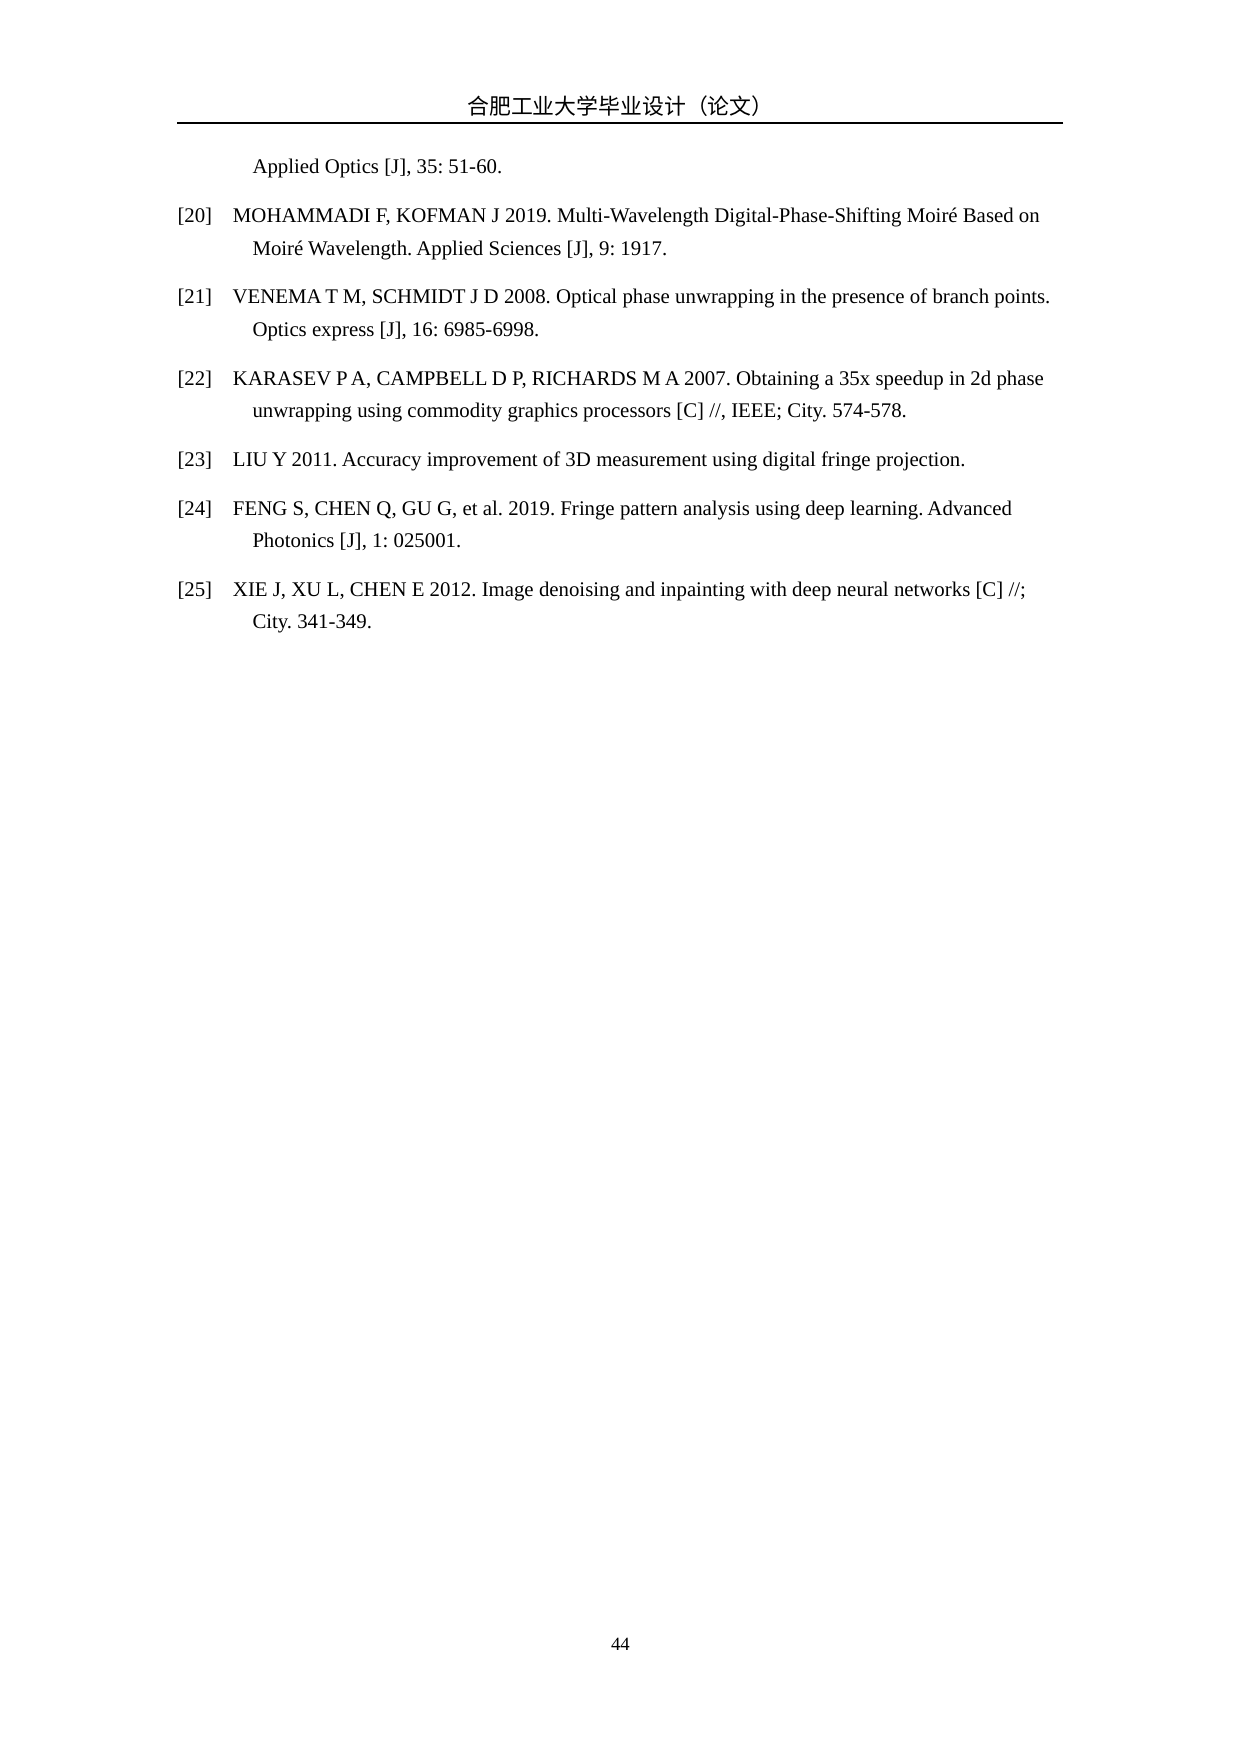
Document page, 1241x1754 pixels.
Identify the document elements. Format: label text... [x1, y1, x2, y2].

text [25] XIE J, XU L, CHEN E 2012. Image denoising and inpainting with deep neural networks [C] //; City. 341-349. [177, 572, 1063, 637]
text [24] FENG S, CHEN Q, GU G, et al. 2019. Fringe pattern analysis using deep learning. Advanced Photonics [J], 1: 025001. [177, 491, 1063, 556]
text [23] LIU Y 2011. Accuracy improvement of 3D measurement using digital fringe projection. [177, 442, 1063, 475]
text [22] KARASEV P A, CAMPBELL D P, RICHARDS M A 2007. Obtaining a 35x speedup in 2d phase unwrapping using commodity graphics processors [C] //, IEEE; City. 574-578. [177, 361, 1063, 426]
text [20] MOHAMMADI F, KOFMAN J 2019. Multi-Wavelength Digital-Phase-Shifting Moiré Based on Moiré Wavelength. Applied Sciences [J], 9: 1917. [177, 199, 1063, 264]
text [21] VENEMA T M, SCHMIDT J D 2008. Optical phase unwrapping in the presence of branch points. Optics express [J], 16: 6985-6998. [177, 280, 1063, 345]
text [177, 150, 1063, 182]
